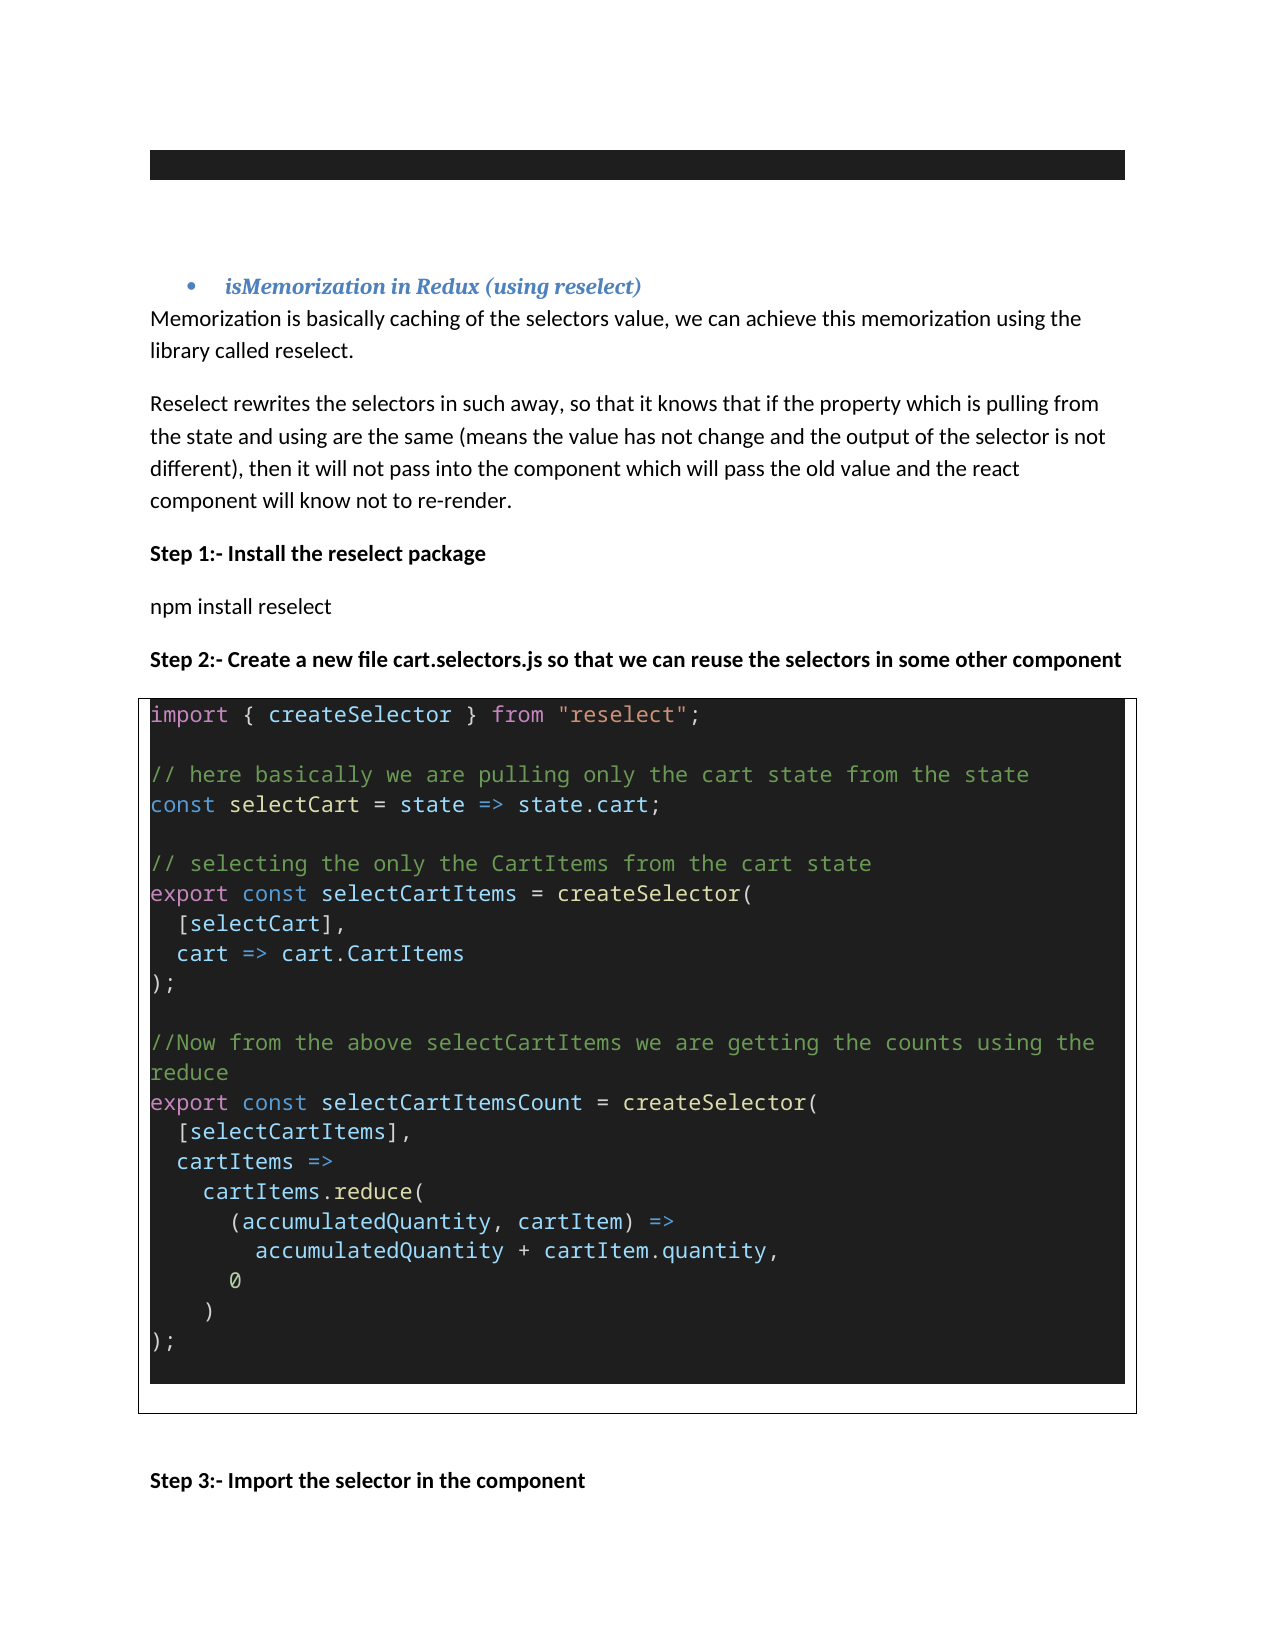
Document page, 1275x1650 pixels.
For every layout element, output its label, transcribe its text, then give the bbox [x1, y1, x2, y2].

text Step 1:- Install the reselect package [150, 539, 1125, 567]
text Reselect rewrites the selectors in such away, so that it knows that if the property which is pulling from the state and using are the same (means the value has not change and the output of the selector is not different), then it will not pass into the component which will pass the old value and the react component will know not to re-render. [150, 389, 1125, 514]
table_header import { createSelector } from "reselect"; // here basically we are pulling only the cart state from the state const selectCart = state => state.cart; // selecting the only the CartItems from the cart state export const selectCartItems = createSelector( [selectCart], cart => cart.CartItems ); //Now from the above selectCartItems we are getting the counts using the reduce export const selectCartItemsCount = createSelector( [selectCartItems], cartItems => cartItems.reduce( (accumulatedQuantity, cartItem) => accumulatedQuantity + cartItem.quantity, 0 ) ); [139, 699, 1136, 1412]
subtitle isMemorization in Redux (using reselect) [187, 274, 1125, 301]
text npm install reselect [150, 592, 1125, 620]
text Step 3:- Import the selector in the component [150, 1467, 1125, 1494]
text Step 2:- Create a new file cart.selectors.js so that we can reuse the selectors in some other component [150, 645, 1125, 673]
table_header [139, 150, 1136, 253]
text Memorization is basically caching of the selectors value, we can achieve this memorization using the library called reselect. [150, 304, 1125, 364]
